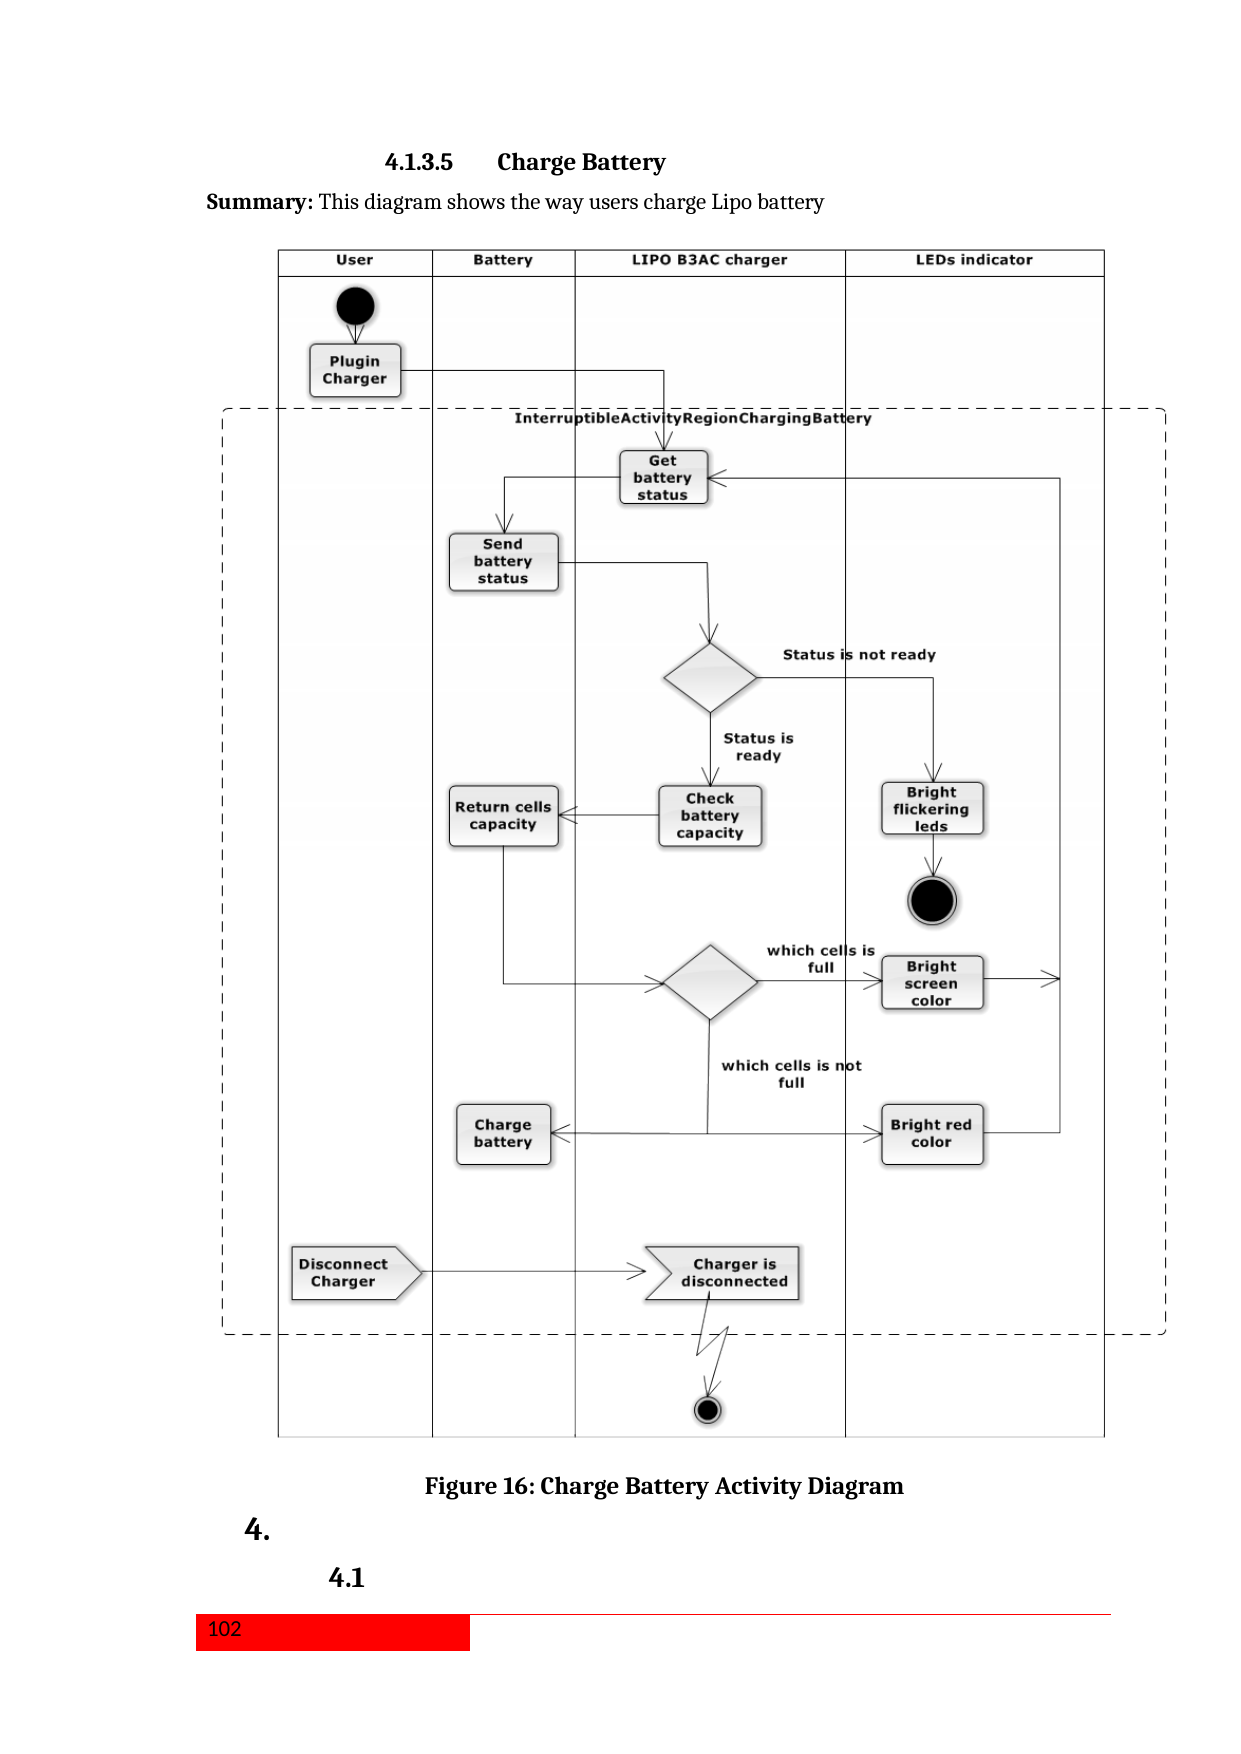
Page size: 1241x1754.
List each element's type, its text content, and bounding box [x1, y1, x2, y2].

list Figure 16: Charge Battery Activity Diagram [207, 1472, 1122, 1500]
text Summary: This diagram shows the way users charge Lipo battery [207, 189, 1122, 215]
subtitle Charge Battery [385, 148, 1122, 176]
picture [206, 240, 1182, 1447]
